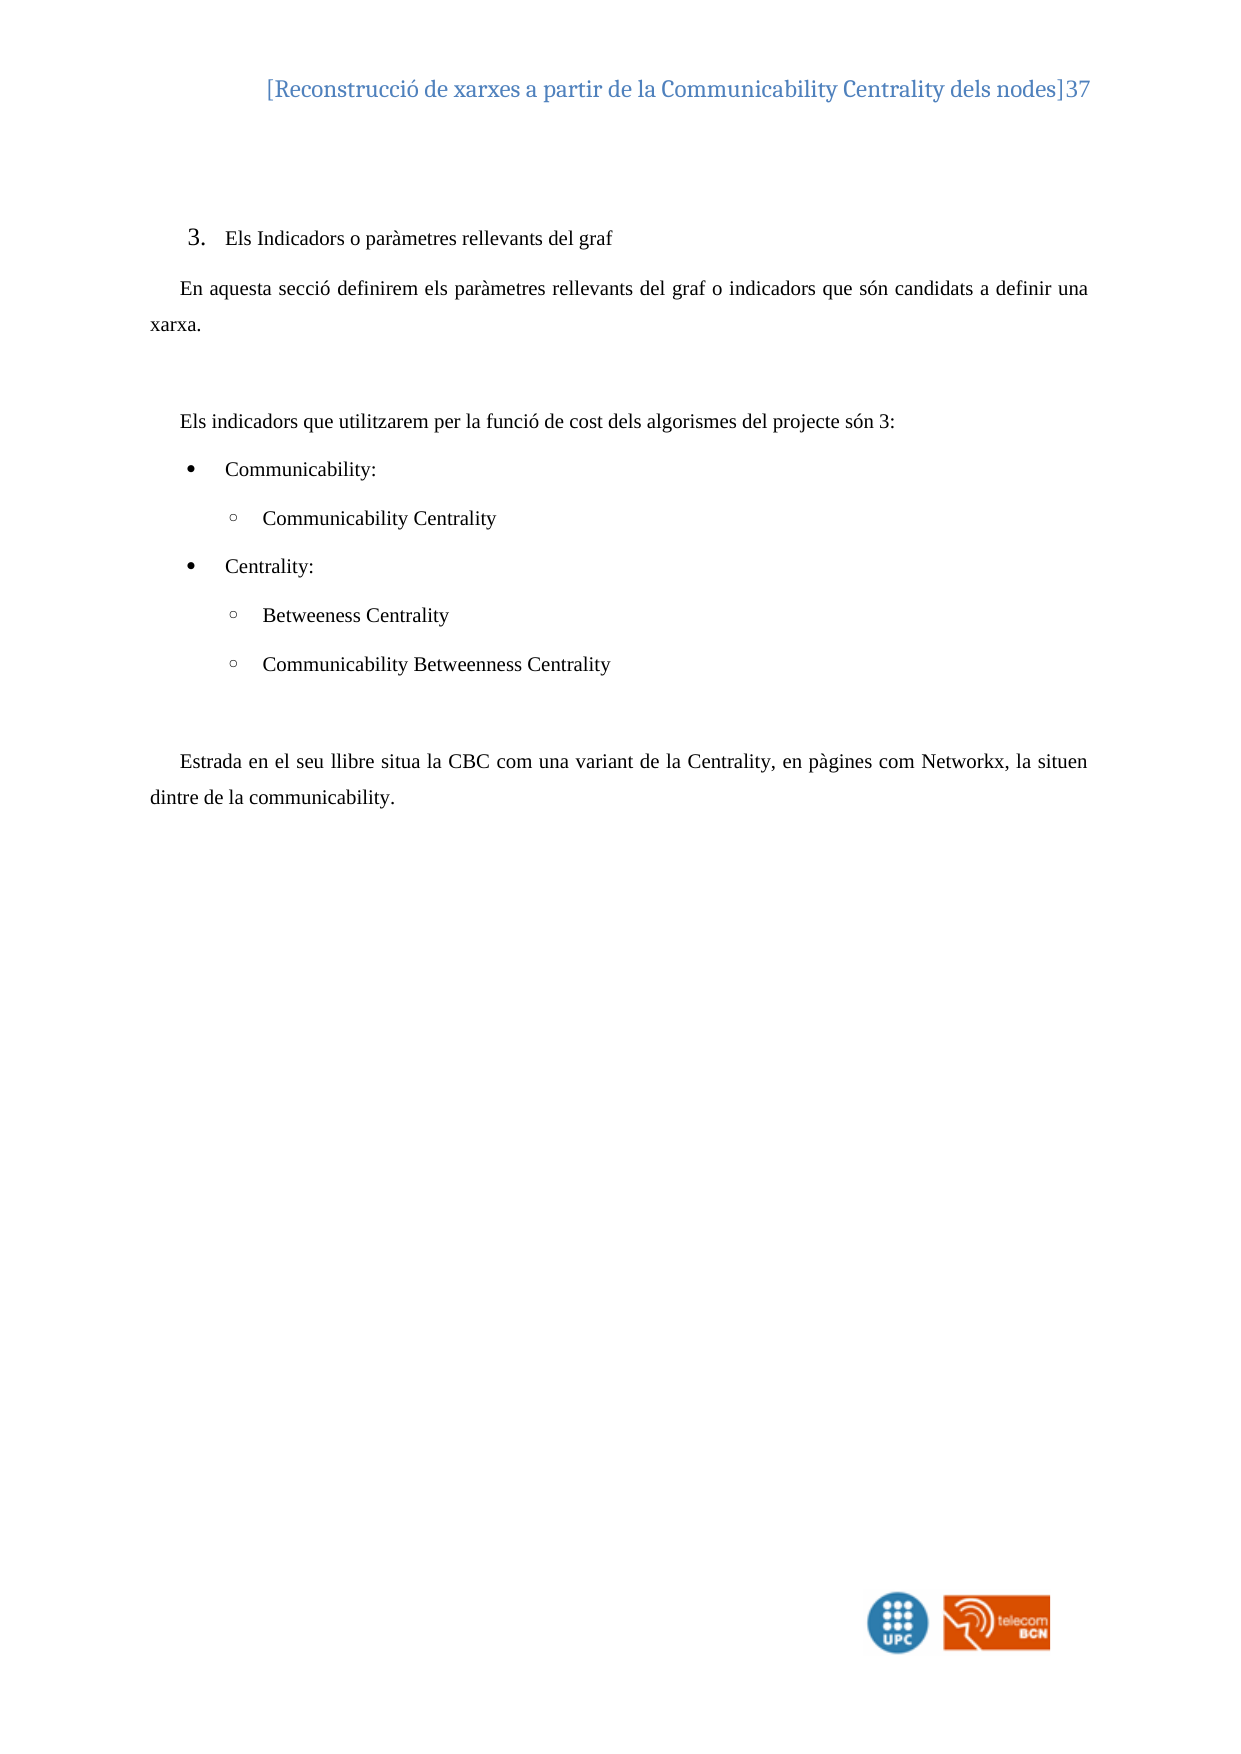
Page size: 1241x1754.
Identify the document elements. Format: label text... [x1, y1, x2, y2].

subtitle Els Indicadors o paràmetres rellevants del graf [187, 222, 1090, 251]
text Els indicadors que utilitzarem per la funció de cost dels algorismes del projecte són 3: [150, 409, 1090, 433]
list Centrality: [187, 554, 1090, 578]
list Communicability Centrality [225, 506, 1090, 530]
list Communicability Betweenness Centrality [225, 652, 1090, 676]
picture [863, 1589, 1050, 1656]
text Estrada en el seu llibre situa la CBC com una variant de la Centrality, en pàgines com Networkx, la situen dintre de la communicability. [150, 748, 1090, 809]
text En aquesta secció definirem els paràmetres rellevants del graf o indicadors que són candidats a definir una xarxa. [150, 276, 1090, 336]
list Communicability: [187, 457, 1090, 481]
list Betweeness Centrality [225, 603, 1090, 627]
